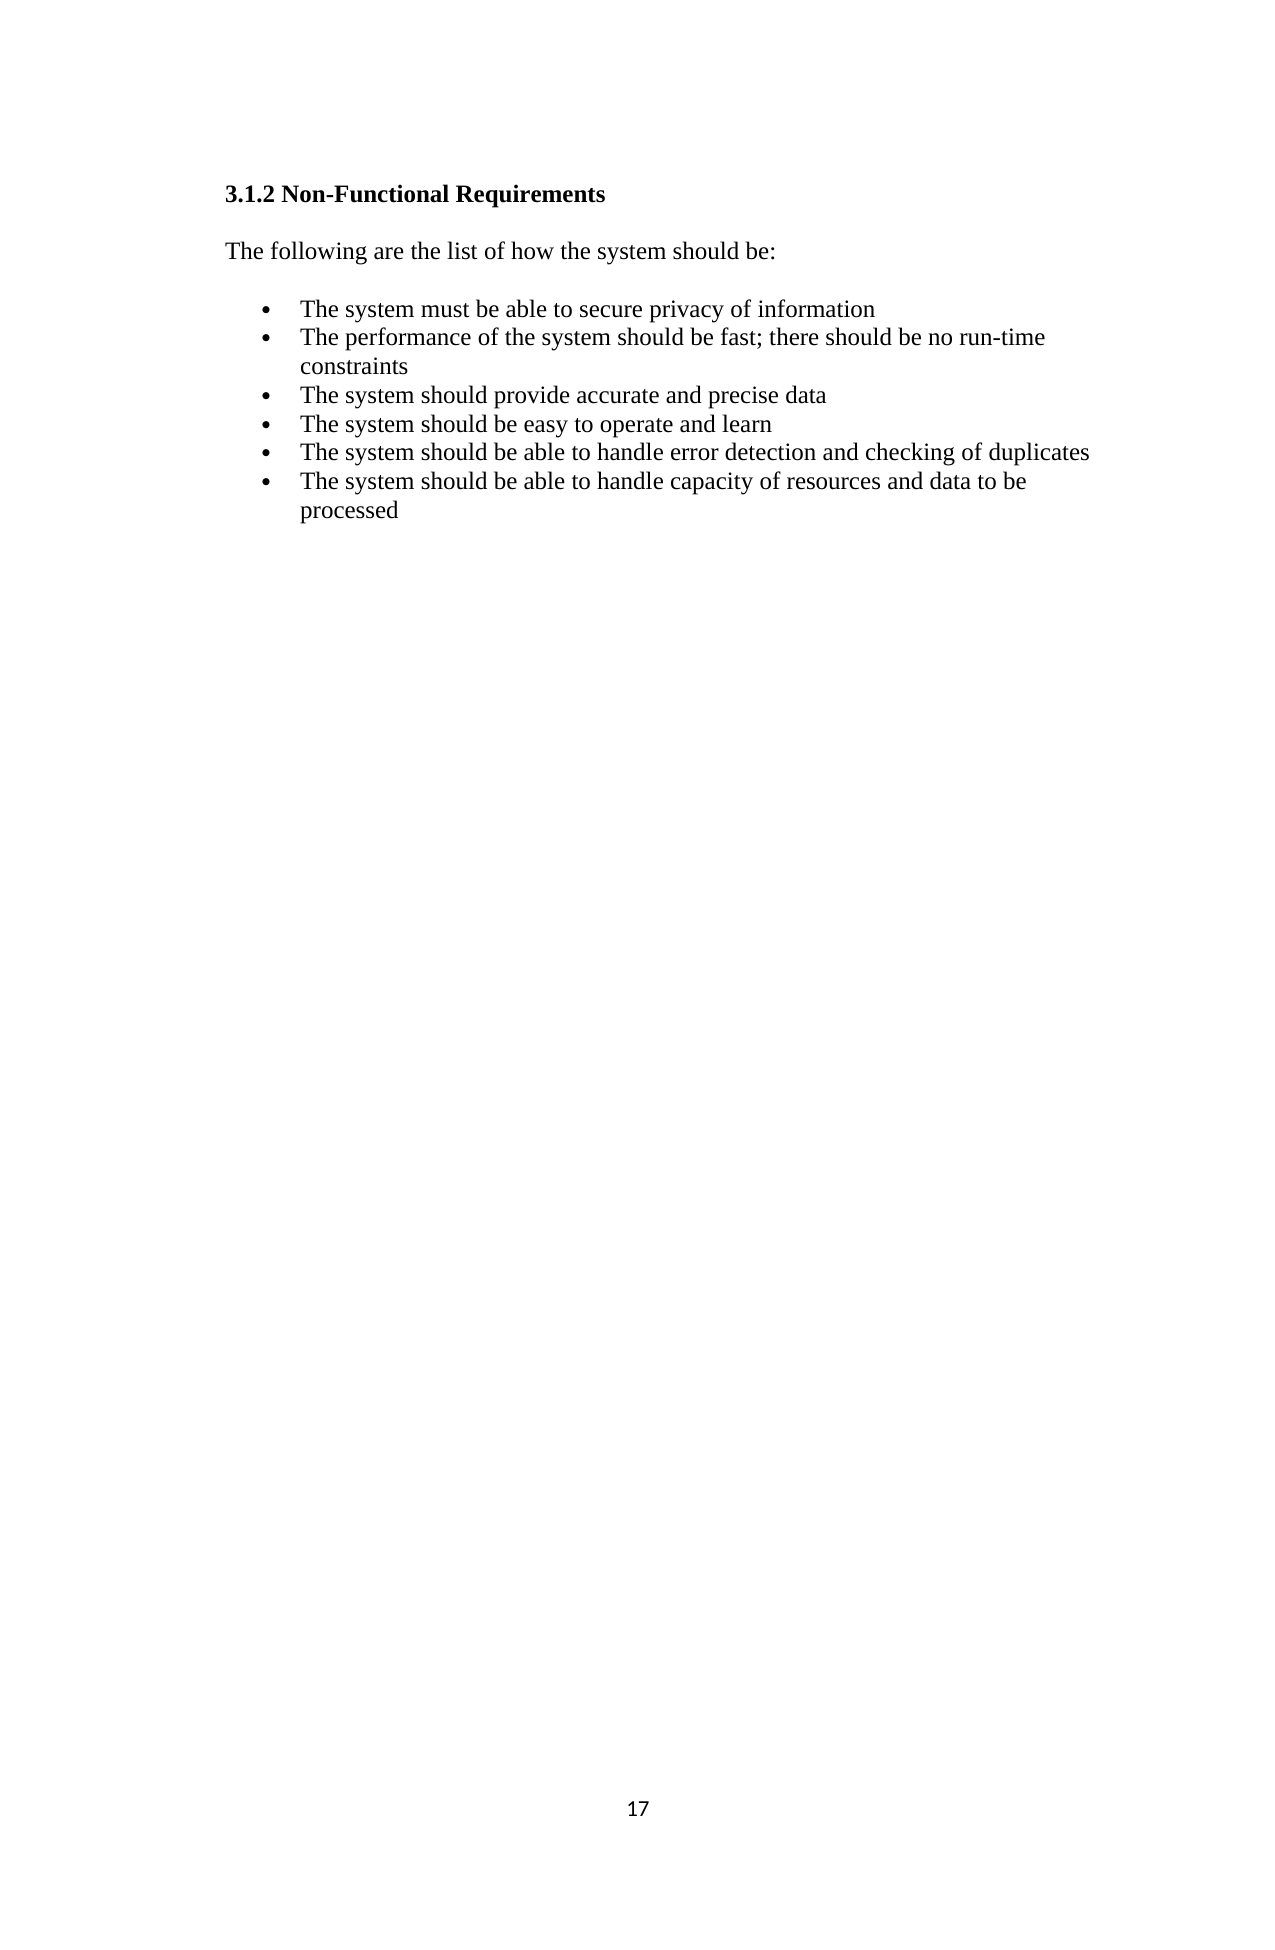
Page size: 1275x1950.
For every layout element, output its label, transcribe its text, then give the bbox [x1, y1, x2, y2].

list The system should provide accurate and precise data [262, 380, 1125, 409]
text The following are the list of how the system should be: [150, 236, 1125, 265]
text 3.1.2 Non-Functional Requirements [150, 179, 1125, 207]
list The system should be able to handle error detection and checking of duplicates [262, 437, 1125, 466]
list The performance of the system should be fast; there should be no run-time constraints [262, 322, 1125, 380]
list The system must be able to secure privacy of information [262, 294, 1125, 322]
list The system should be able to handle capacity of resources and data to be processed [262, 466, 1125, 524]
list The system should be easy to operate and learn [262, 409, 1125, 437]
